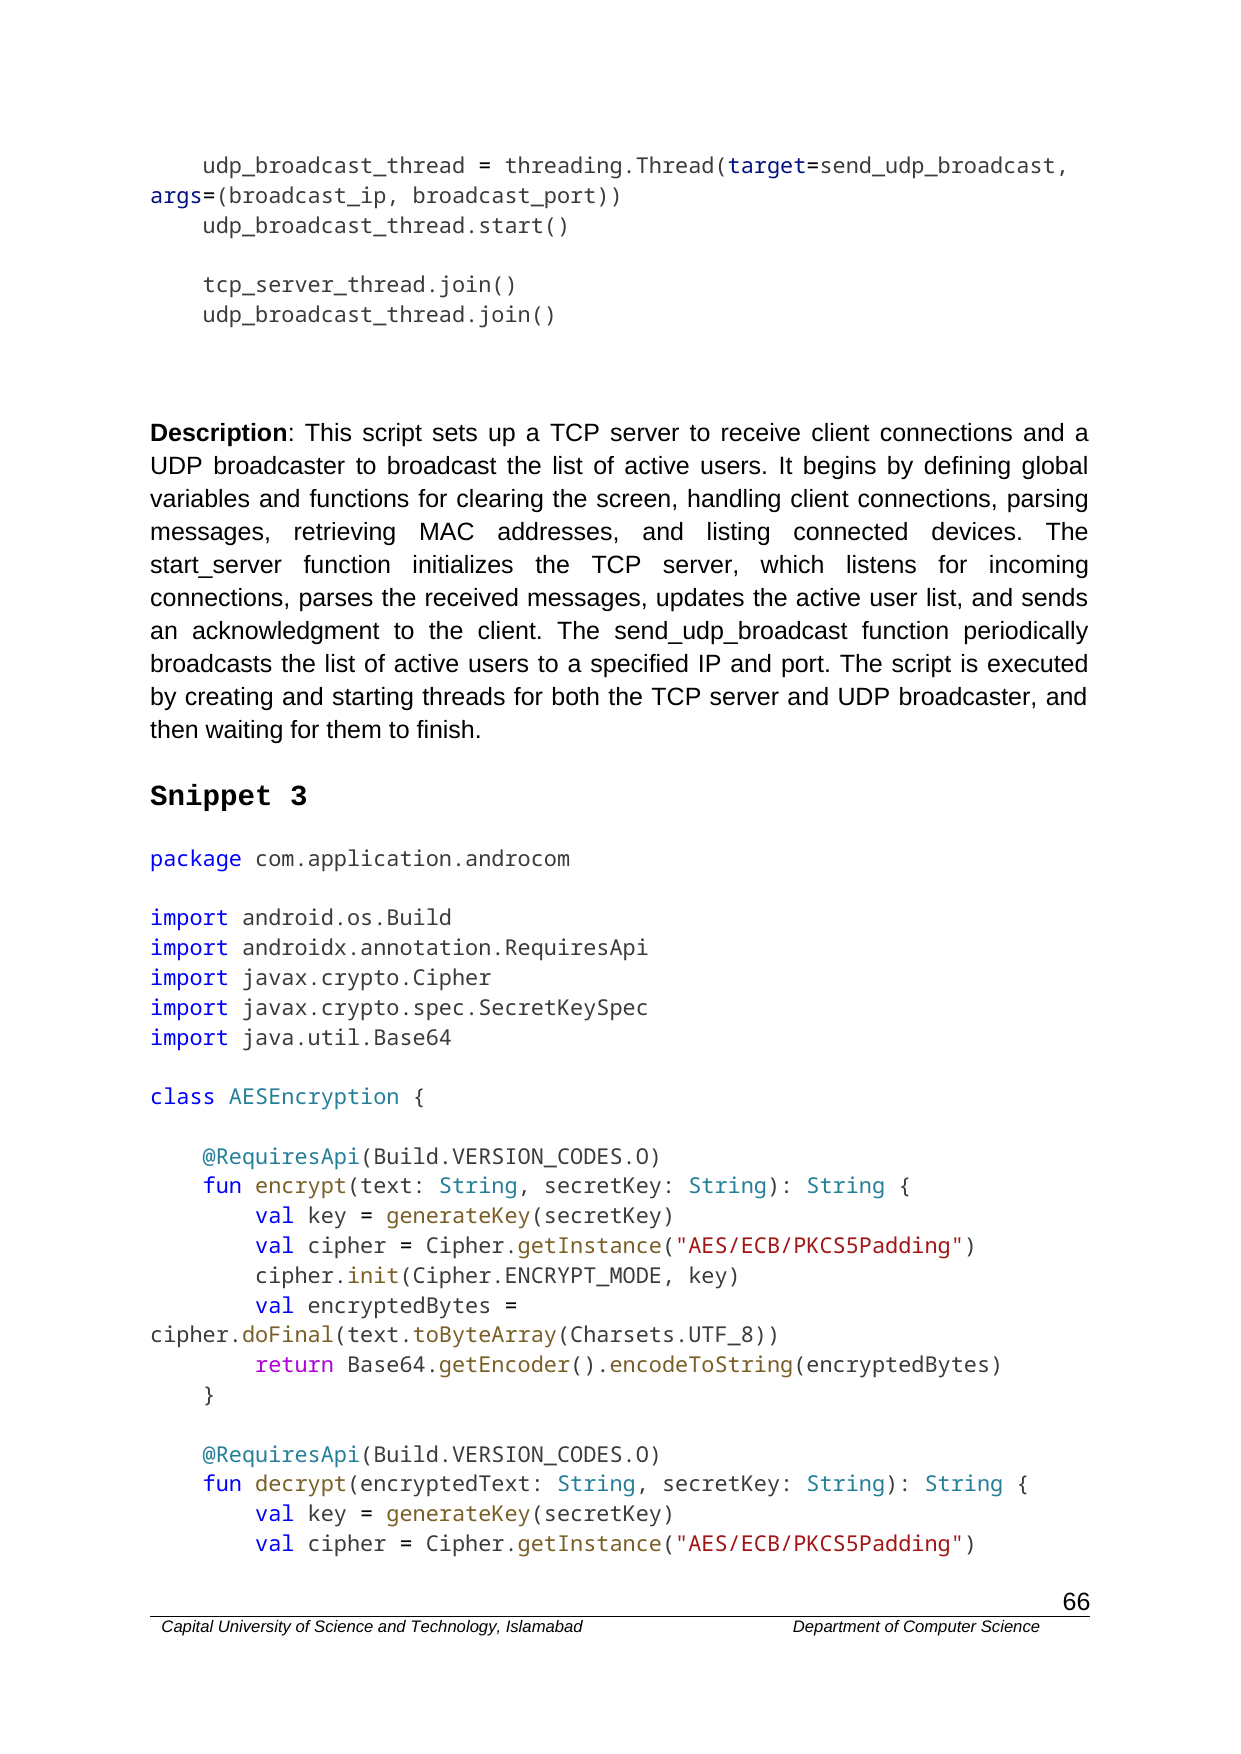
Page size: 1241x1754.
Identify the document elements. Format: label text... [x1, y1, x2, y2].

text import android.os.Build [150, 902, 1090, 932]
text val encryptedBytes = cipher.doFinal(text.toByteArray(Charsets.UTF_8)) [150, 1289, 1090, 1349]
text udp_broadcast_thread.start() [150, 209, 1090, 239]
text fun decrypt(encryptedText: String, secretKey: String): String { [150, 1468, 1090, 1498]
text tcp_server_thread.join() [150, 269, 1090, 299]
text fun encrypt(text: String, secretKey: String): String { [150, 1170, 1090, 1200]
text } [150, 1379, 1090, 1409]
text val cipher = Cipher.getInstance("AES/ECB/PKCS5Padding") [150, 1528, 1090, 1558]
text return Base64.getEncoder().encodeToString(encryptedBytes) [150, 1349, 1090, 1379]
text import javax.crypto.spec.SecretKeySpec [150, 992, 1090, 1021]
text Description: This script sets up a TCP server to receive client connections and a UDP broadcaster to broadcast the list of active users. It begins by defining global variables and functions for clearing the screen, handling client connections, parsing messages, retrieving MAC addresses, and listing connected devices. The start_server function initializes the TCP server, which listens for incoming connections, parses the received messages, updates the active user list, and sends an acknowledgment to the client. The send_udp_broadcast function periodically broadcasts the list of active users to a specified IP and port. The script is executed by creating and starting threads for both the TCP server and UDP broadcaster, and then waiting for them to finish. [150, 418, 1090, 744]
text import javax.crypto.Cipher [150, 962, 1090, 992]
text Snippet 3 [150, 781, 1090, 814]
text package com.application.androcom [150, 843, 1090, 872]
text cipher.init(Cipher.ENCRYPT_MODE, key) [150, 1260, 1090, 1289]
text val cipher = Cipher.getInstance("AES/ECB/PKCS5Padding") [150, 1230, 1090, 1260]
text val key = generateKey(secretKey) [150, 1200, 1090, 1230]
text udp_broadcast_thread = threading.Thread(target=send_udp_broadcast, args=(broadcast_ip, broadcast_port)) [150, 150, 1090, 209]
text val key = generateKey(secretKey) [150, 1498, 1090, 1528]
text udp_broadcast_thread.join() [150, 299, 1090, 329]
text class AESEncryption { [150, 1081, 1090, 1111]
text import java.util.Base64 [150, 1021, 1090, 1051]
text import androidx.annotation.RequiresApi [150, 932, 1090, 962]
text @RequiresApi(Build.VERSION_CODES.O) [150, 1438, 1090, 1468]
text @RequiresApi(Build.VERSION_CODES.O) [150, 1141, 1090, 1170]
